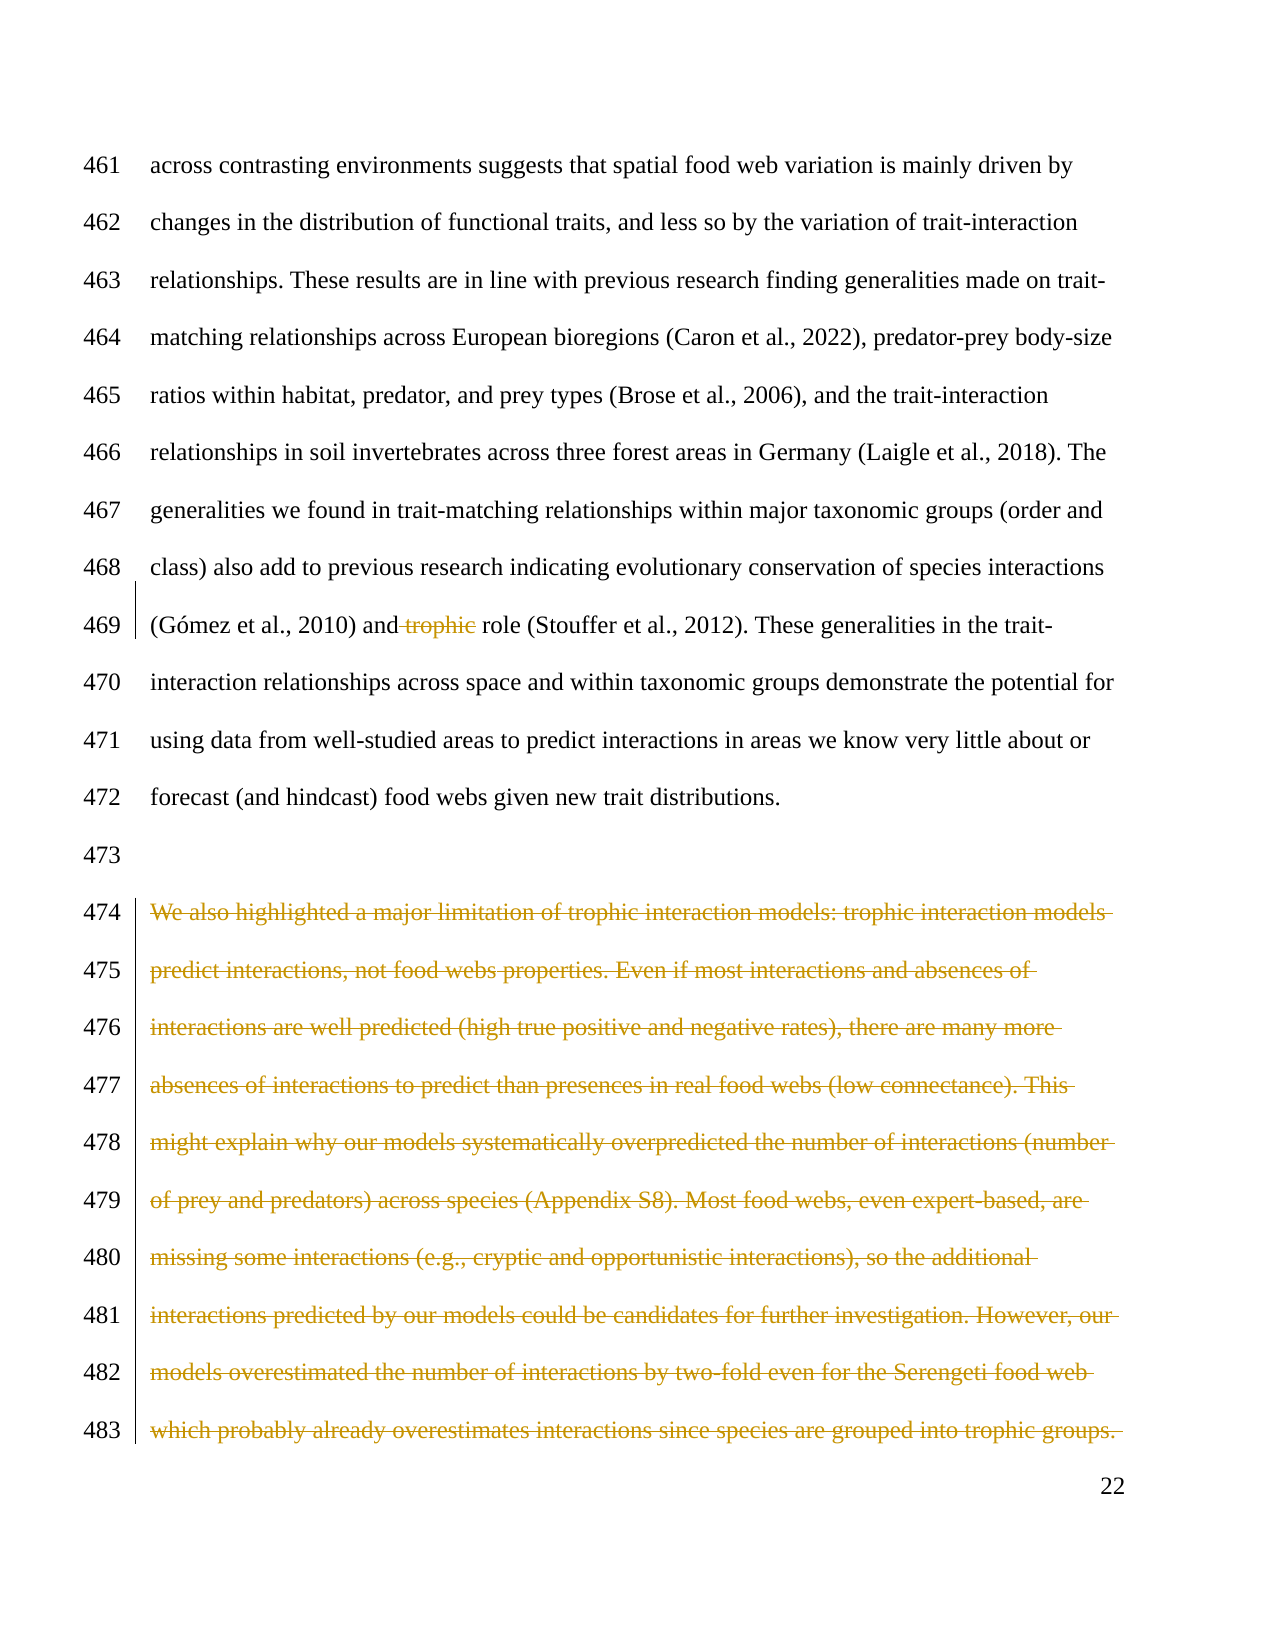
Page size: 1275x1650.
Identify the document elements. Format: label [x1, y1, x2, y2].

text [150, 150, 1125, 811]
